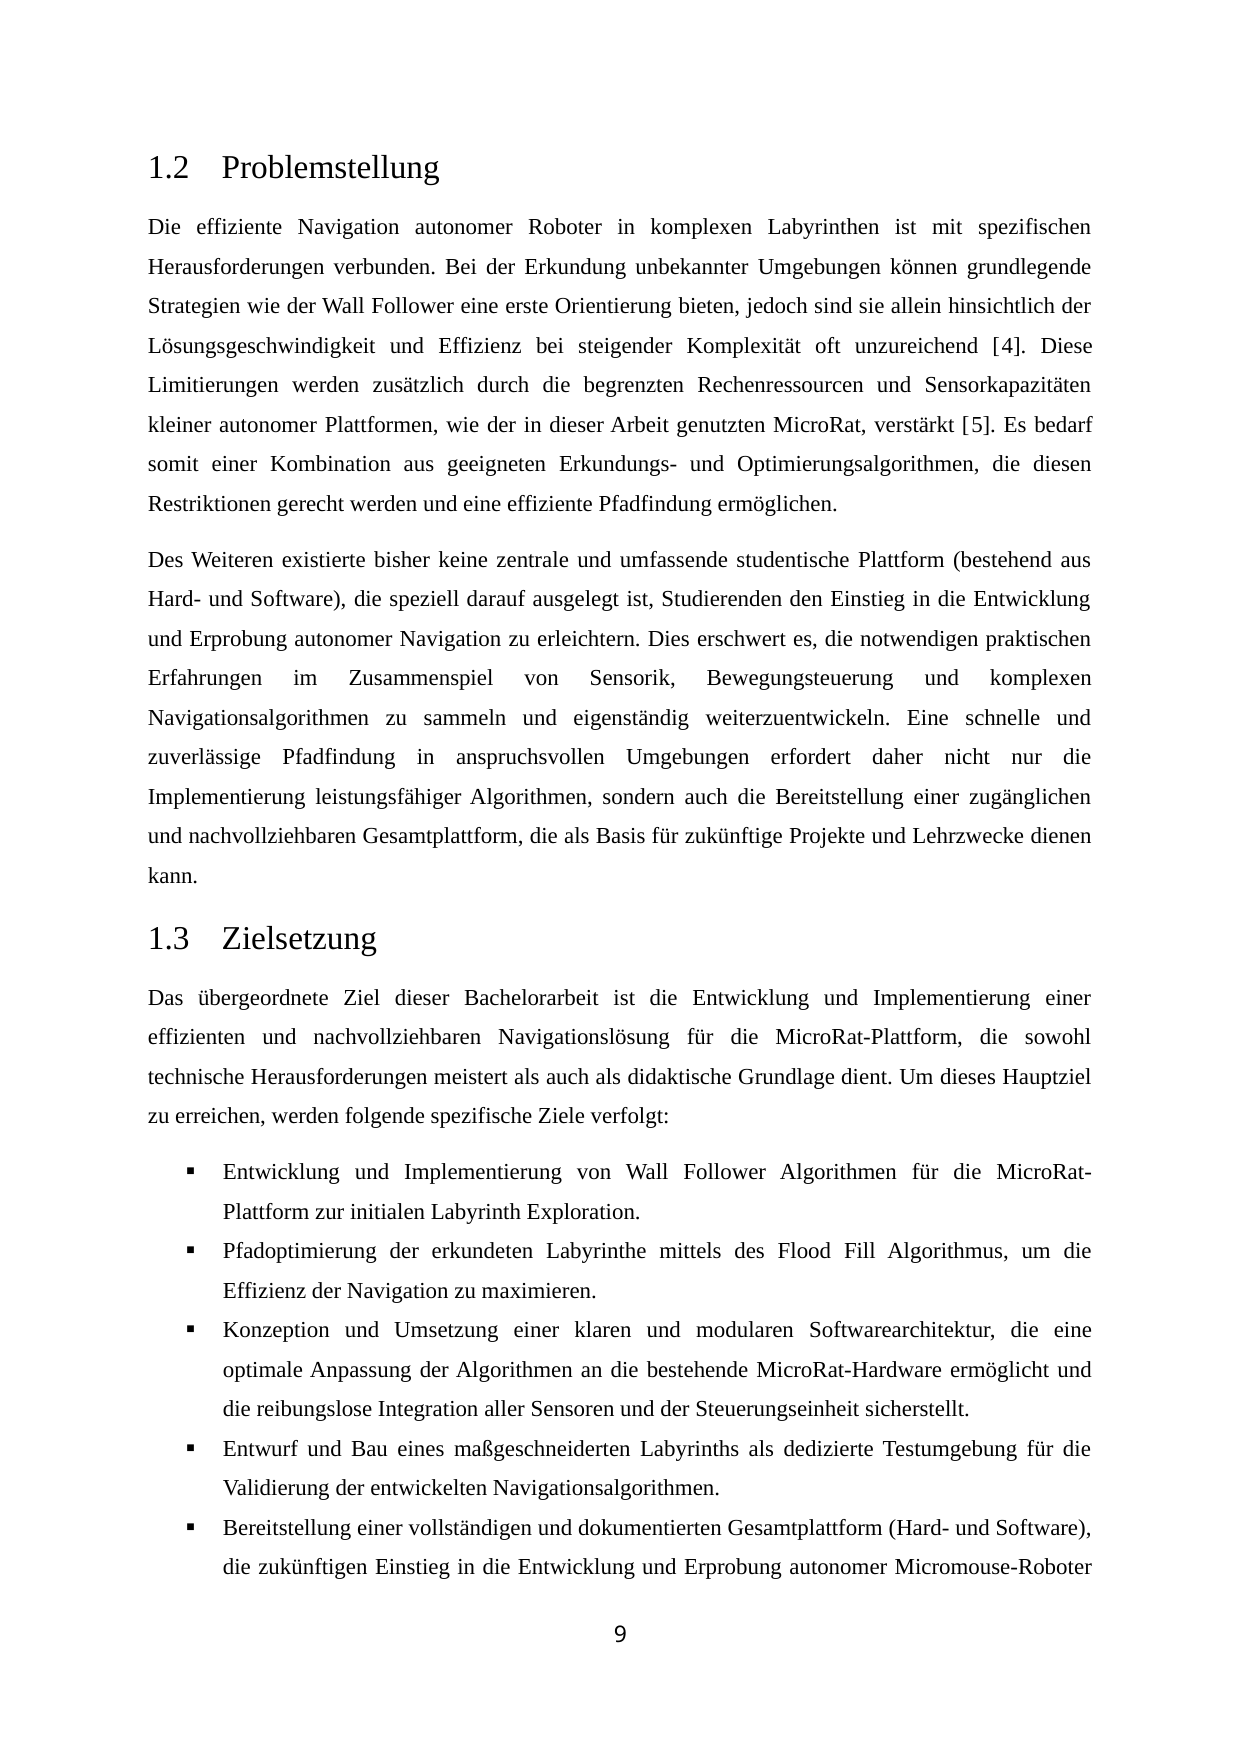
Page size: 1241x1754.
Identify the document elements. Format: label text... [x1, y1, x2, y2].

text Die effiziente Navigation autonomer Roboter in komplexen Labyrinthen ist mit spezifischen Herausforderungen verbunden. Bei der Erkundung unbekannter Umgebungen können grundlegende Strategien wie der Wall Follower eine erste Orientierung bieten, jedoch sind sie allein hinsichtlich der Lösungsgeschwindigkeit und Effizienz bei steigender Komplexität oft unzureichend [4]. Diese Limitierungen werden zusätzlich durch die begrenzten Rechenressourcen und Sensorkapazitäten kleiner autonomer Plattformen, wie der in dieser Arbeit genutzten MicroRat, verstärkt [5]. Es bedarf somit einer Kombination aus geeigneten Erkundungs- und Optimierungsalgorithmen, die diesen Restriktionen gerecht werden und eine effiziente Pfadfindung ermöglichen. [148, 213, 1093, 516]
subtitle 1.2 Problemstellung [148, 148, 1093, 186]
list Entwurf und Bau eines maßgeschneiderten Labyrinths als dedizierte Testumgebung für die Validierung der entwickelten Navigationsalgorithmen. [185, 1435, 1093, 1501]
text Des Weiteren existierte bisher keine zentrale und umfassende studentische Plattform (bestehend aus Hard- und Software), die speziell darauf ausgelegt ist, Studierenden den Einstieg in die Entwicklung und Erprobung autonomer Navigation zu erleichtern. Dies erschwert es, die notwendigen praktischen Erfahrungen im Zusammenspiel von Sensorik, Bewegungsteuerung und komplexen Navigationsalgorithmen zu sammeln und eigenständig weiterzuentwickeln. Eine schnelle und zuverlässige Pfadfindung in anspruchsvollen Umgebungen erfordert daher nicht nur die Implementierung leistungsfähiger Algorithmen, sondern auch die Bereitstellung einer zugänglichen und nachvollziehbaren Gesamtplattform, die als Basis für zukünftige Projekte und Lehrzwecke dienen kann. [148, 546, 1093, 888]
list Pfadoptimierung der erkundeten Labyrinthe mittels des Flood Fill Algorithmus, um die Effizienz der Navigation zu maximieren. [185, 1237, 1093, 1303]
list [185, 1514, 1093, 1579]
list Entwicklung und Implementierung von Wall Follower Algorithmen für die MicroRat-Plattform zur initialen Labyrinth Exploration. [185, 1158, 1093, 1224]
list Konzeption und Umsetzung einer klaren und modularen Softwarearchitektur, die eine optimale Anpassung der Algorithmen an die bestehende MicroRat-Hardware ermöglicht und die reibungslose Integration aller Sensoren und der Steuerungseinheit sicherstellt. [185, 1316, 1093, 1422]
text Das übergeordnete Ziel dieser Bachelorarbeit ist die Entwicklung und Implementierung einer effizienten und nachvollziehbaren Navigationslösung für die MicroRat-Plattform, die sowohl technische Herausforderungen meistert als auch als didaktische Grundlage dient. Um dieses Hauptziel zu erreichen, werden folgende spezifische Ziele verfolgt: [148, 984, 1093, 1128]
subtitle 1.3 Zielsetzung [148, 918, 1093, 956]
